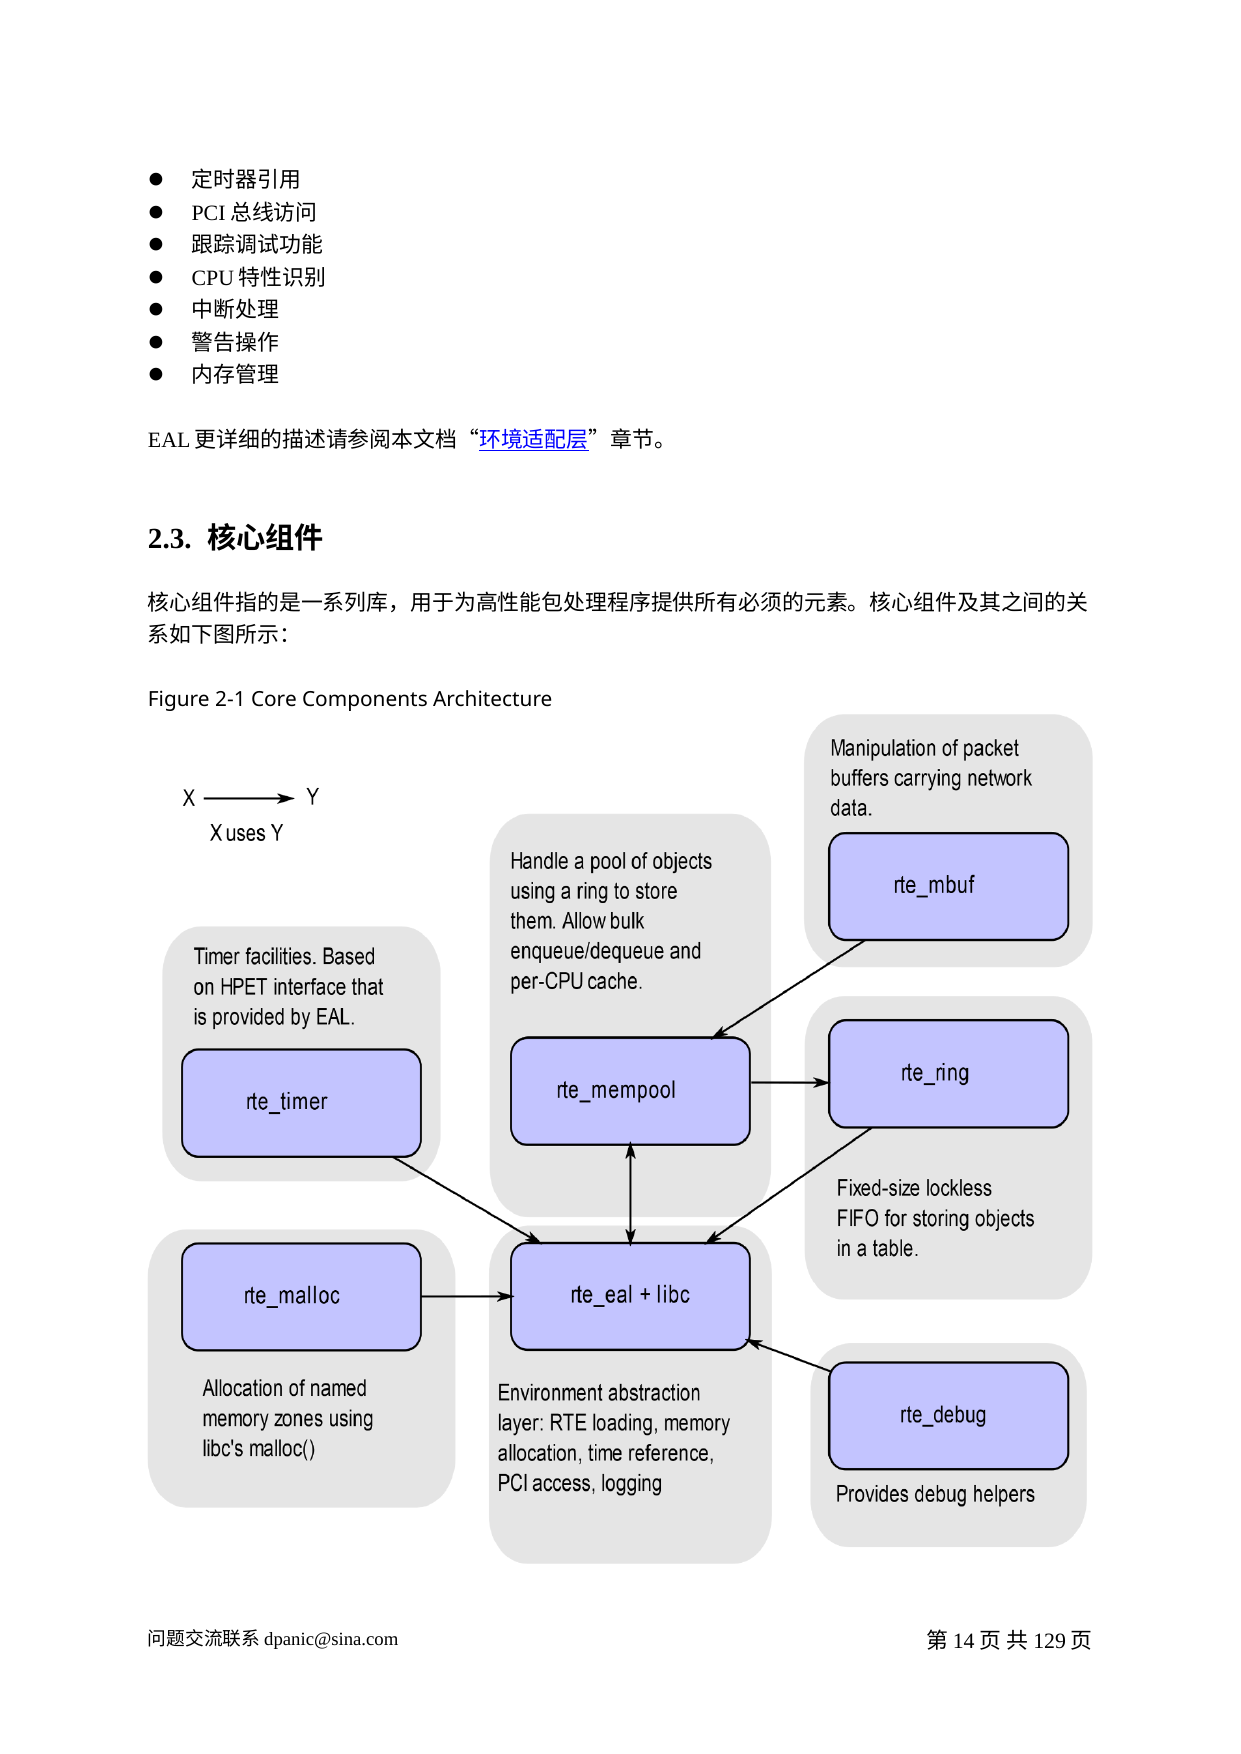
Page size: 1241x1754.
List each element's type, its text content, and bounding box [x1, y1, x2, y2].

list 跟踪调试功能 [148, 227, 1092, 259]
text EAL更详细的描述请参阅本文档“环境适配层”章节。 [148, 422, 1092, 454]
list PCI总线访问 [148, 194, 1092, 227]
text 核心组件指的是一系列库，用于为高性能包处理程序提供所有必须的元素。核心组件及其之间的关系如下图所示： [148, 584, 1092, 649]
subtitle 核心组件 [148, 503, 1092, 568]
list 警告操作 [148, 324, 1092, 357]
list CPU特性识别 [148, 259, 1092, 292]
picture [147, 714, 1093, 1564]
list 定时器引用 [148, 162, 1092, 194]
list 内存管理 [148, 357, 1092, 389]
list 中断处理 [148, 292, 1092, 324]
